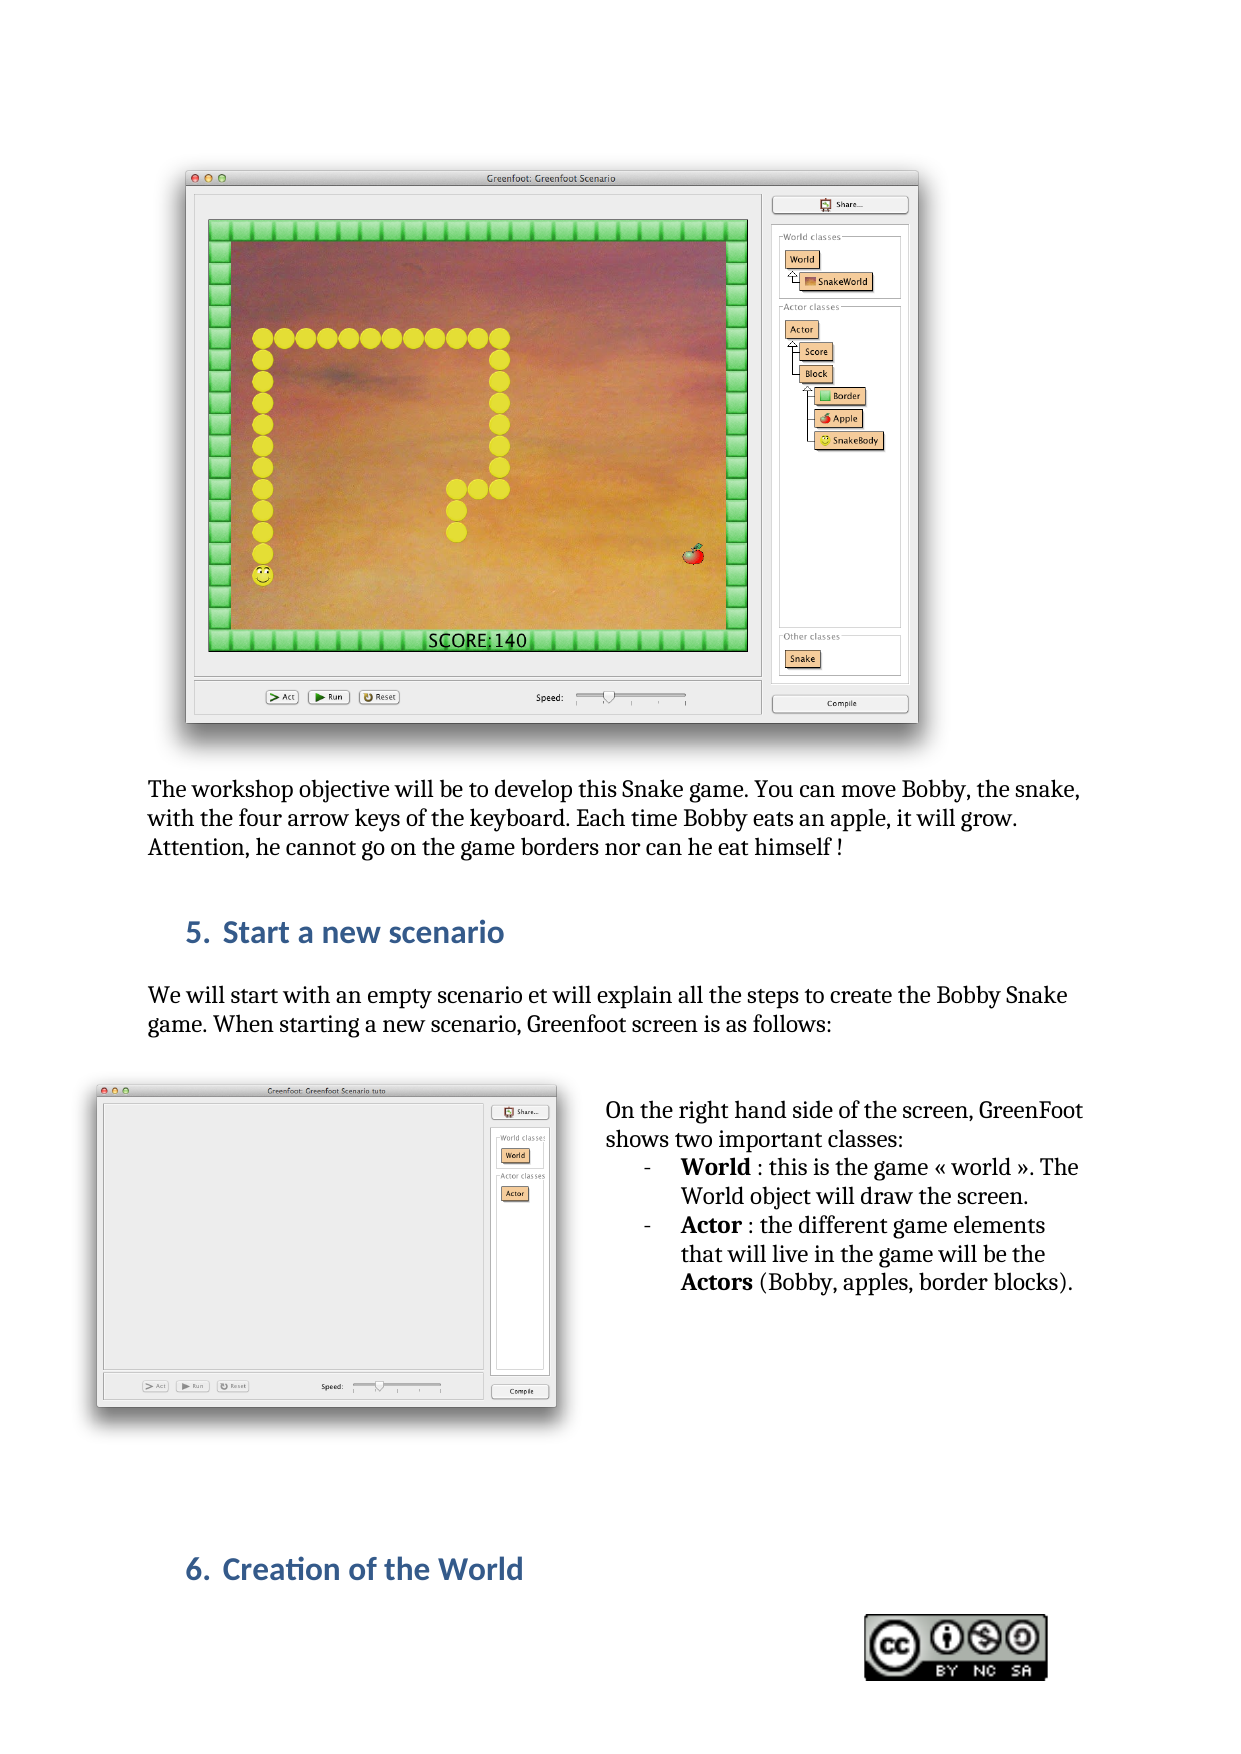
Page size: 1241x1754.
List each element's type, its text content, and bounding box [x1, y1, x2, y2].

subtitle Creation of the World [185, 1548, 1092, 1589]
text On the right hand side of the screen, GreenFoot shows two important classes: [587, 1096, 1092, 1153]
list World : this is the game « world ». The World object will draw the screen. [587, 1153, 1092, 1211]
subtitle Start a new scenario [185, 911, 1092, 952]
text The workshop objective will be to develop this Snake game. You can move Bobby, the snake, with the four arrow keys of the keyboard. Each time Bobby eats an apple, it will grow. Attention, he cannot go on the game borders nor can he eat himself ! [148, 775, 1092, 861]
text We will start with an empty scenario et will explain all the steps to create the Bobby Snake game. When starting a new scenario, Greenfoot screen is as follows: [148, 981, 1092, 1038]
list Actor : the different game elements that will live in the game will be the Actors (Bobby, apples, border blocks). [587, 1211, 1092, 1297]
picture [864, 1614, 1048, 1681]
picture [66, 1066, 587, 1449]
picture [147, 147, 956, 776]
